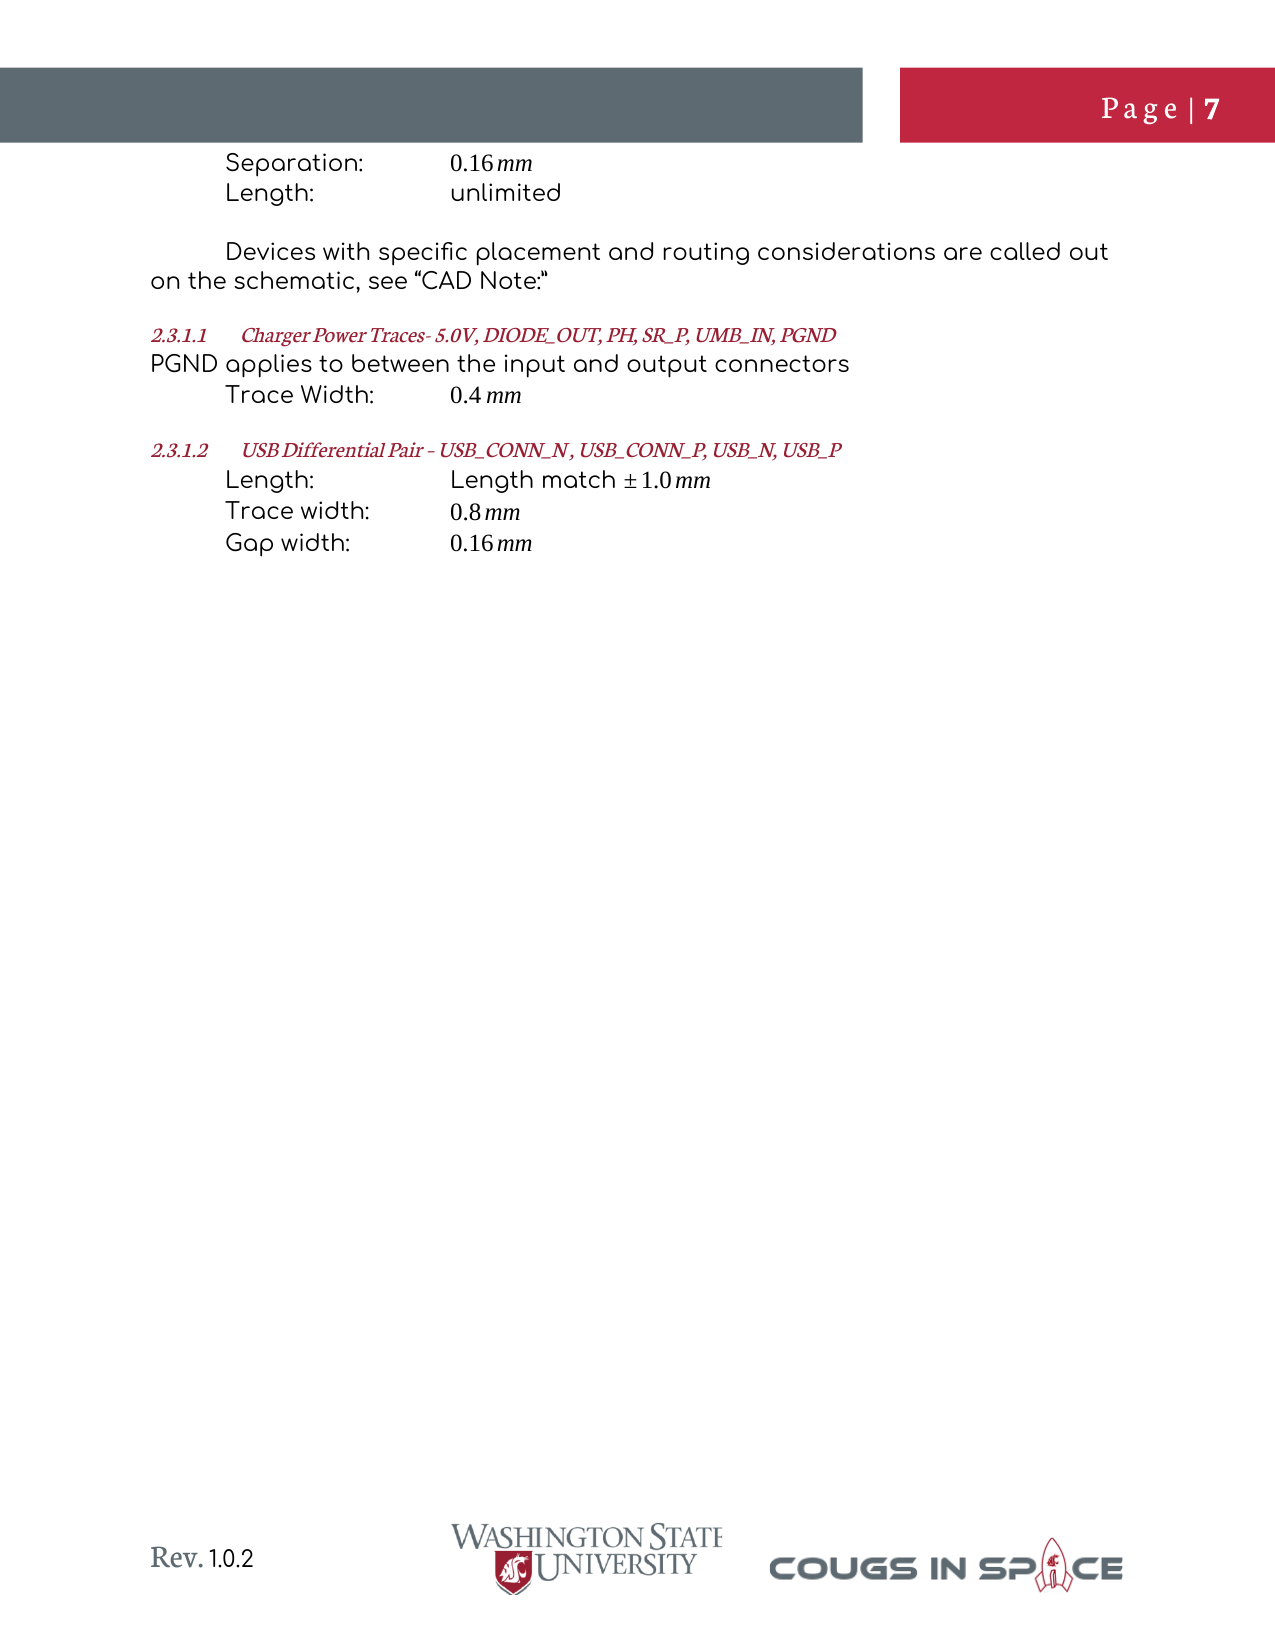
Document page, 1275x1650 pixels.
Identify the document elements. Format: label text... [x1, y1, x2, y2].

text Separation: [225, 150, 1125, 178]
text PGND applies to between the input and output connectors [150, 352, 1125, 378]
text Length: unlimited [225, 181, 1125, 207]
text Devices with specific placement and routing considerations are called out on the schematic, see “CAD Note:” [150, 240, 1125, 295]
text Gap width: [225, 530, 1125, 557]
text Trace Width: [225, 382, 1125, 409]
picture [769, 1537, 1123, 1594]
picture [450, 1522, 723, 1595]
subtitle USB Differential Pair – USB_CONN_N , USB_CONN_P, USB_N, USB_P [150, 434, 1125, 463]
subtitle Charger Power Traces- 5.0V, DIODE_OUT, PH, SR_P, UMB_IN, PGND [150, 319, 1125, 348]
text Length: Length match [225, 467, 1125, 495]
text Trace width: [225, 498, 1125, 526]
